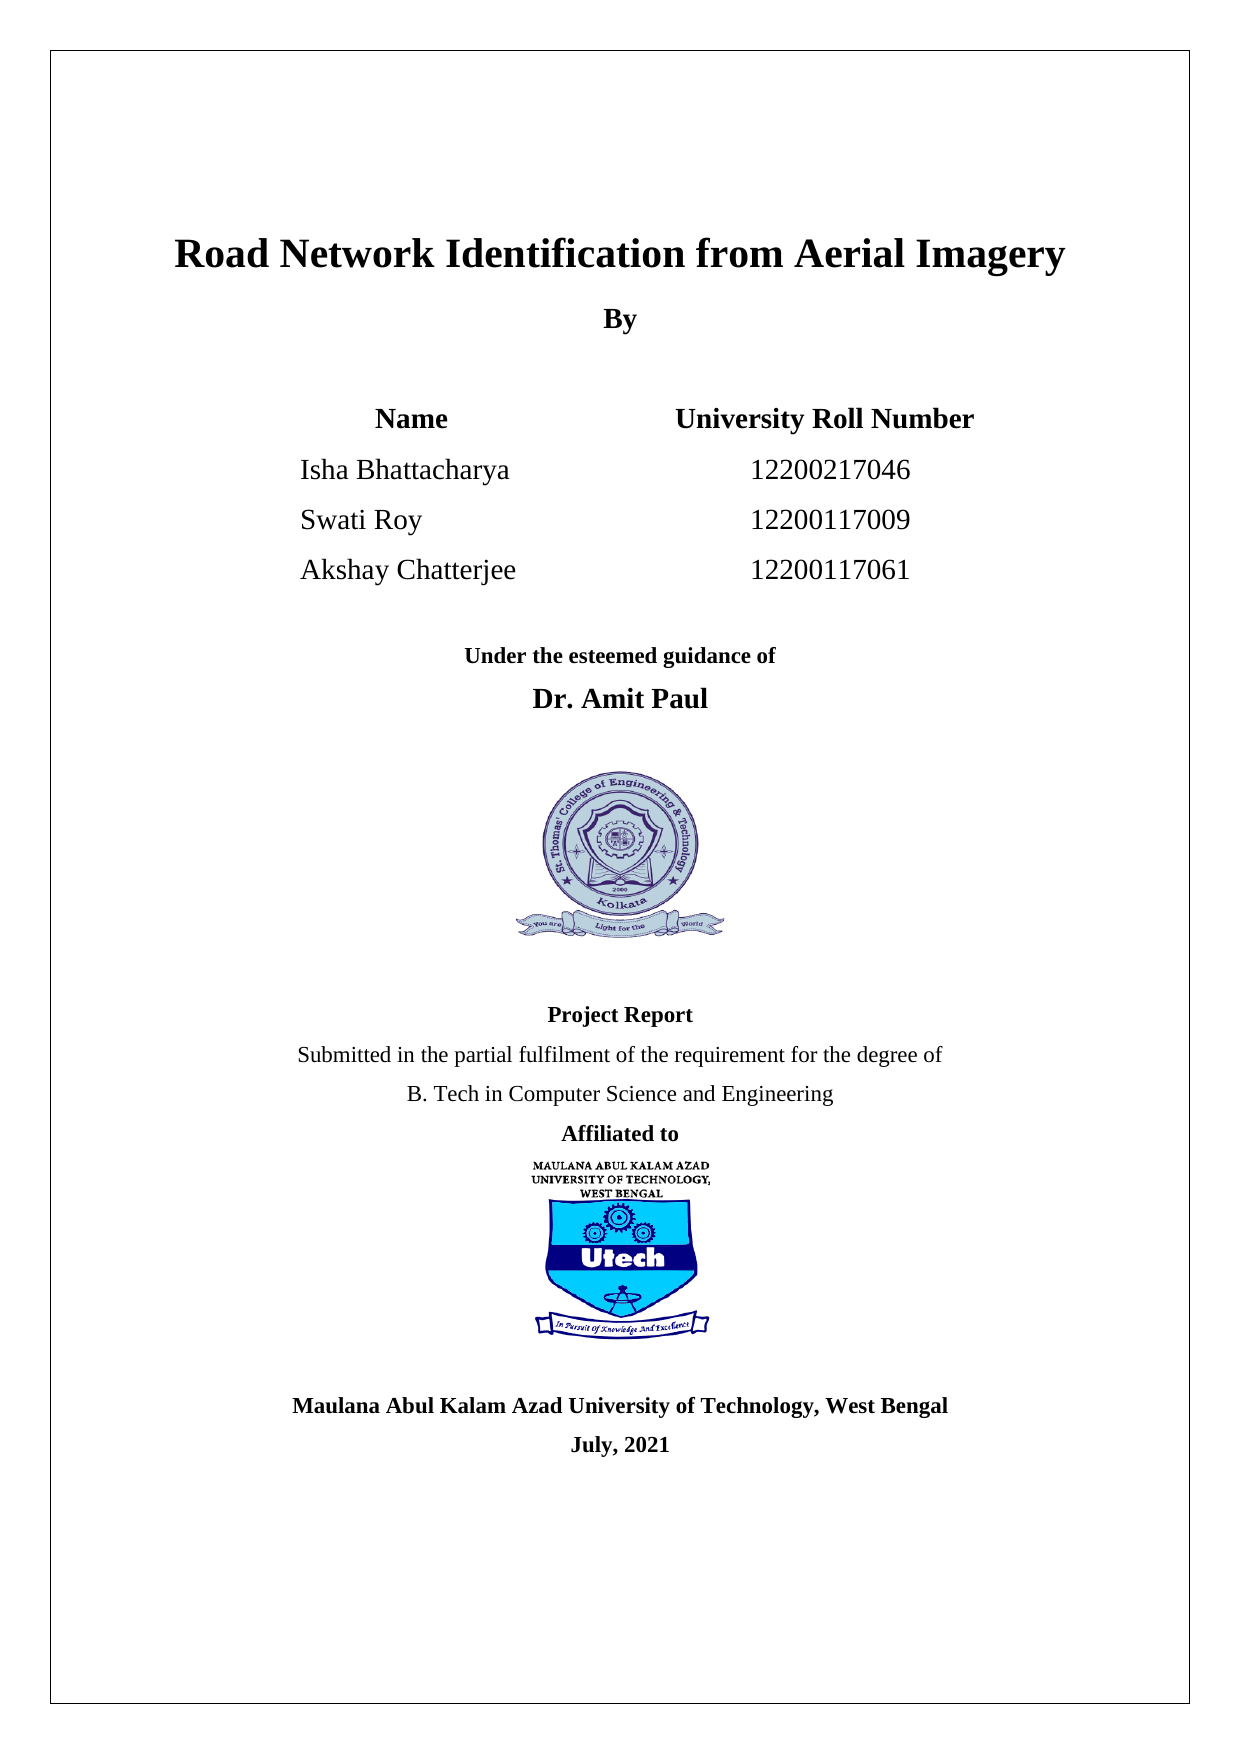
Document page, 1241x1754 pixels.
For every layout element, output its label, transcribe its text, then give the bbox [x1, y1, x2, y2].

picture [530, 1159, 710, 1340]
text Road Network Identification from Aerial Imagery [150, 229, 1090, 277]
text Maulana Abul Kalam Azad University of Technology, West Bengal [150, 1392, 1090, 1418]
text Dr. Amit Paul [150, 682, 1090, 715]
text Under the esteemed guidance of [150, 642, 1090, 668]
text Affiliated to [150, 1120, 1090, 1146]
text Project Report [150, 1001, 1090, 1028]
text B. Tech in Computer Science and Engineering [150, 1080, 1090, 1107]
text Swati Roy 12200117009 [225, 502, 1090, 536]
text Name University Roll Number [300, 401, 1090, 435]
text July, 2021 [150, 1431, 1090, 1458]
text Submitted in the partial fulfilment of the requirement for the degree of [150, 1041, 1090, 1067]
text Akshay Chatterjee 12200117061 [150, 552, 1090, 586]
text Isha Bhattacharya 12200217046 [300, 452, 1090, 485]
text By [150, 301, 1090, 334]
picture [515, 771, 725, 938]
